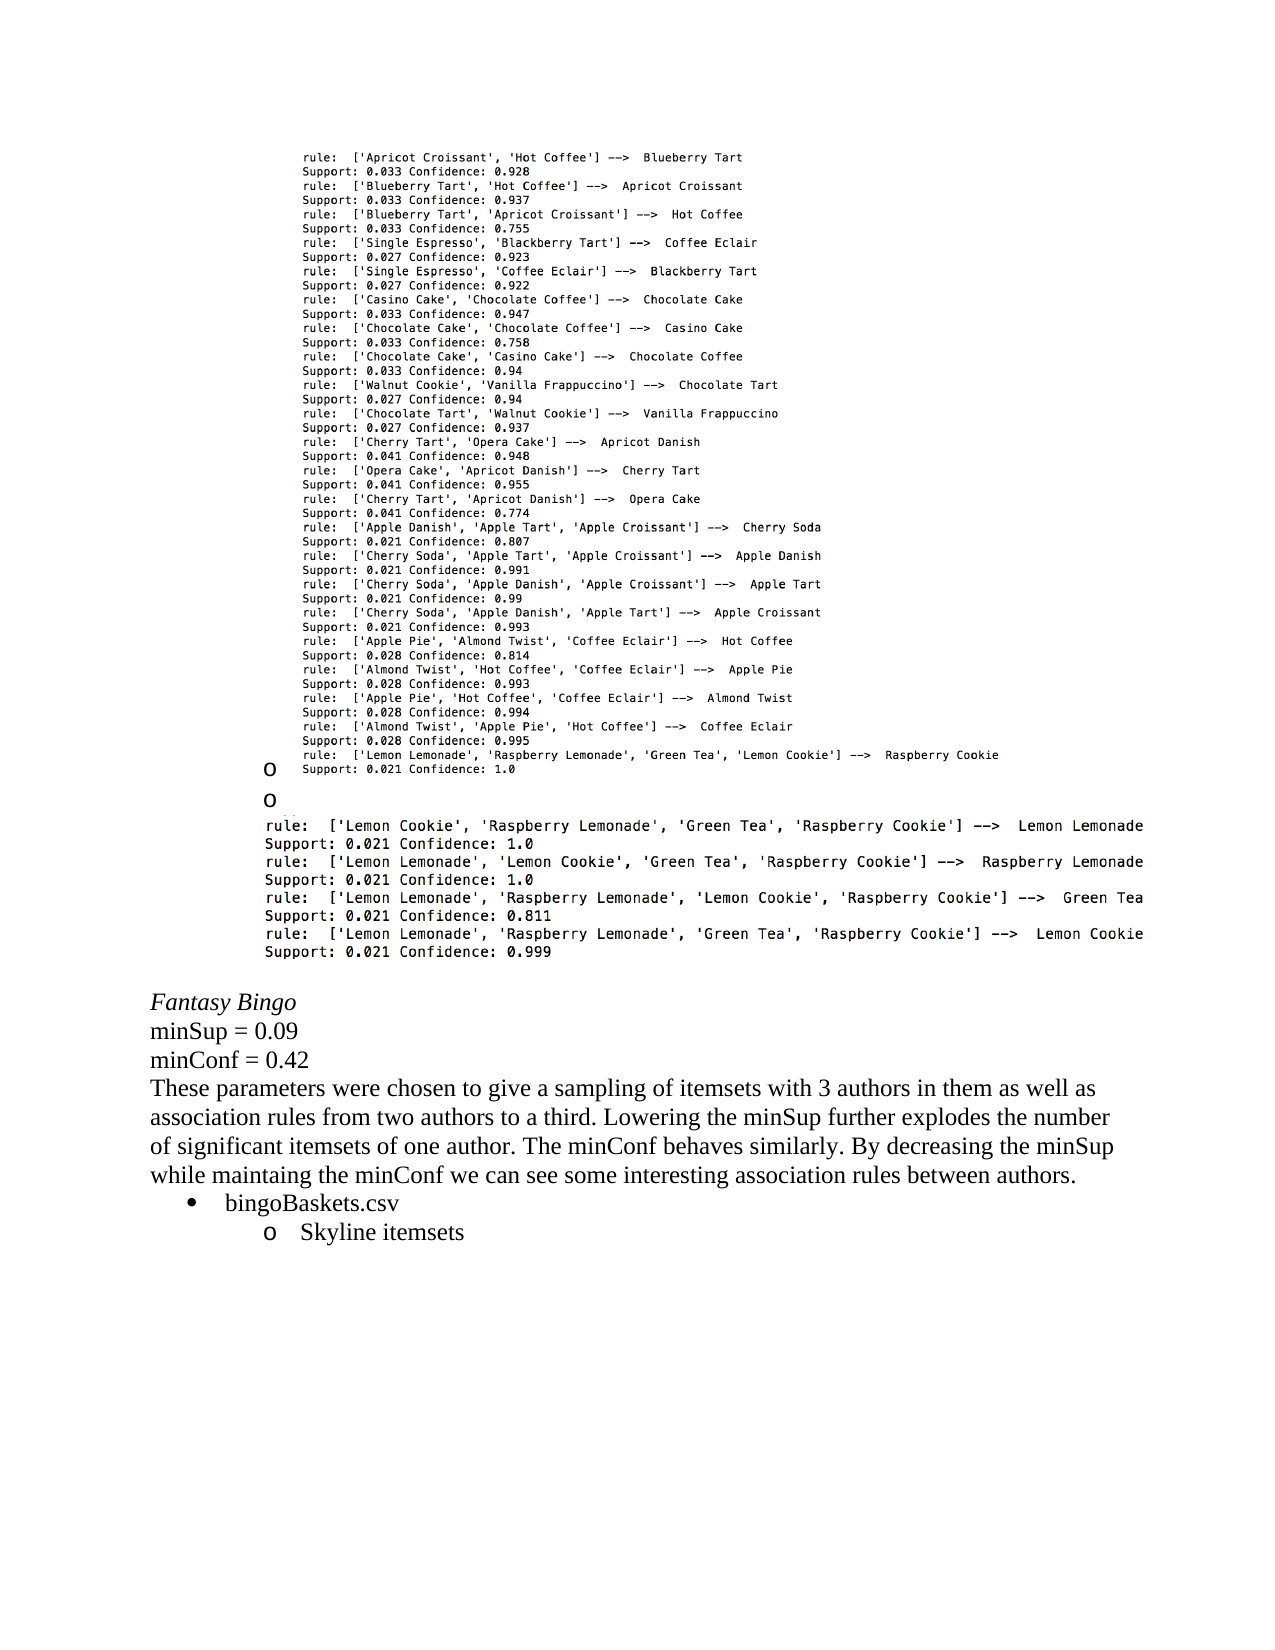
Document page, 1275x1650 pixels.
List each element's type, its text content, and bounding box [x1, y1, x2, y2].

picture [262, 815, 1154, 959]
text Fantasy Bingo [150, 987, 1125, 1016]
text minSup = 0.09 [150, 1016, 1125, 1045]
list Skyline itemsets [262, 1217, 1125, 1248]
text minConf = 0.42 [150, 1045, 1125, 1073]
picture [300, 150, 1004, 776]
text These parameters were chosen to give a sampling of itemsets with 3 authors in them as well as association rules from two authors to a third. Lowering the minSup further explodes the number of significant itemsets of one author. The minConf behaves similarly. By decreasing the minSup while maintaing the minConf we can see some interesting association rules between authors. [150, 1073, 1125, 1188]
list bingoBaskets.csv [187, 1188, 1125, 1217]
